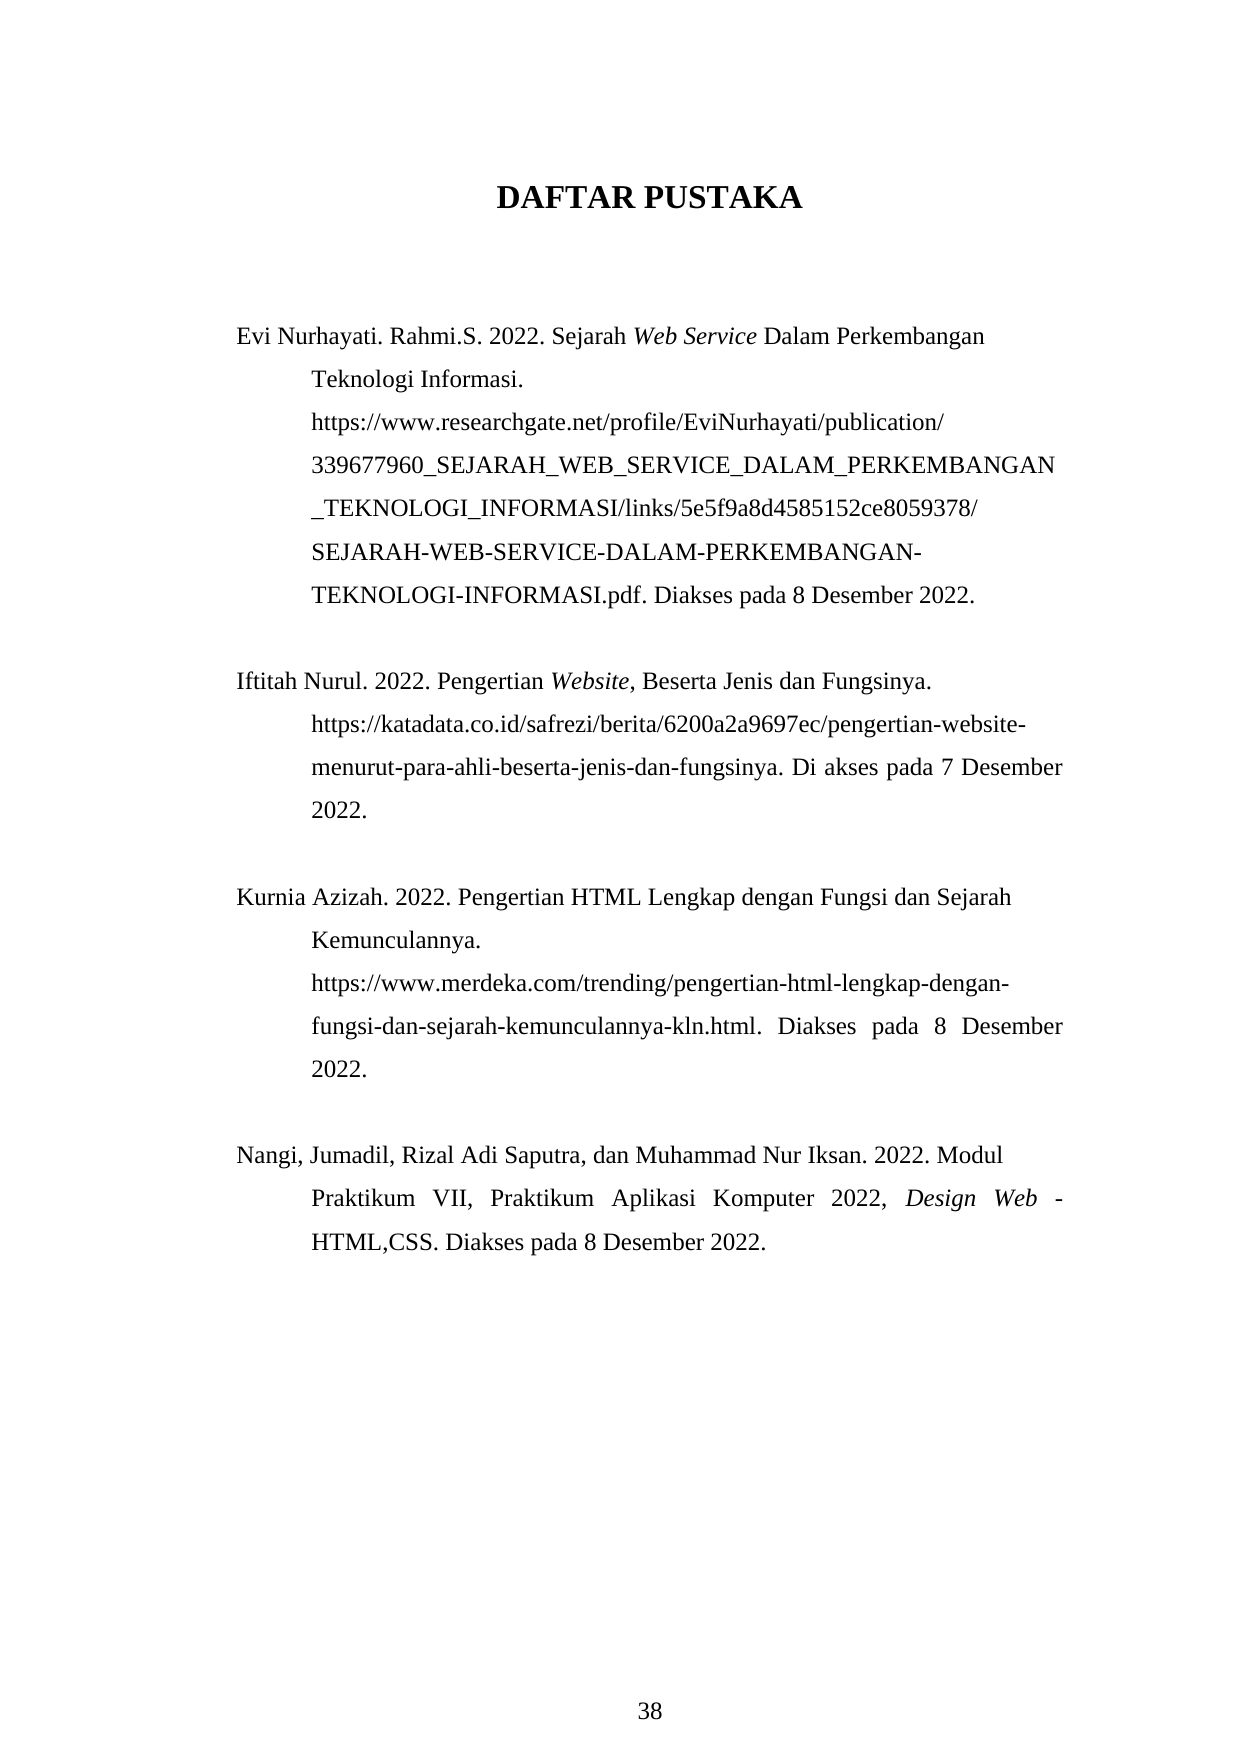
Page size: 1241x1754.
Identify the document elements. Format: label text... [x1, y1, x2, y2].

text https://katadata.co.id/safrezi/berita/6200a2a9697ec/pengertian-website-menurut-para-ahli-beserta-jenis-dan-fungsinya. Di akses pada 7 Desember 2022. [311, 709, 1063, 824]
subtitle DAFTAR PUSTAKA [236, 177, 1063, 216]
text https://www.merdeka.com/trending/pengertian-html-lengkap-dengan-fungsi-dan-sejarah-kemunculannya-kln.html. Diakses pada 8 Desember 2022. [311, 968, 1063, 1083]
text Nangi, Jumadil, Rizal Adi Saputra, dan Muhammad Nur Iksan. 2022. Modul [236, 1140, 1063, 1169]
text Praktikum VII, Praktikum Aplikasi Komputer 2022, Design Web - HTML,CSS. Diakses pada 8 Desember 2022. [311, 1183, 1063, 1255]
text Teknologi Informasi. [311, 364, 1063, 393]
text https://www.researchgate.net/profile/EviNurhayati/publication/339677960_SEJARAH_WEB_SERVICE_DALAM_PERKEMBANGAN_TEKNOLOGI_INFORMASI/links/5e5f9a8d4585152ce8059378/SEJARAH-WEB-SERVICE-DALAM-PERKEMBANGAN-TEKNOLOGI-INFORMASI.pdf. Diakses pada 8 Desember 2022. [311, 407, 1063, 608]
text Iftitah Nurul. 2022. Pengertian Website, Beserta Jenis dan Fungsinya. [236, 666, 1063, 695]
text Evi Nurhayati. Rahmi.S. 2022. Sejarah Web Service Dalam Perkembangan [236, 321, 1063, 350]
text Kurnia Azizah. 2022. Pengertian HTML Lengkap dengan Fungsi dan Sejarah [236, 882, 1063, 910]
text Kemunculannya. [311, 925, 1063, 953]
